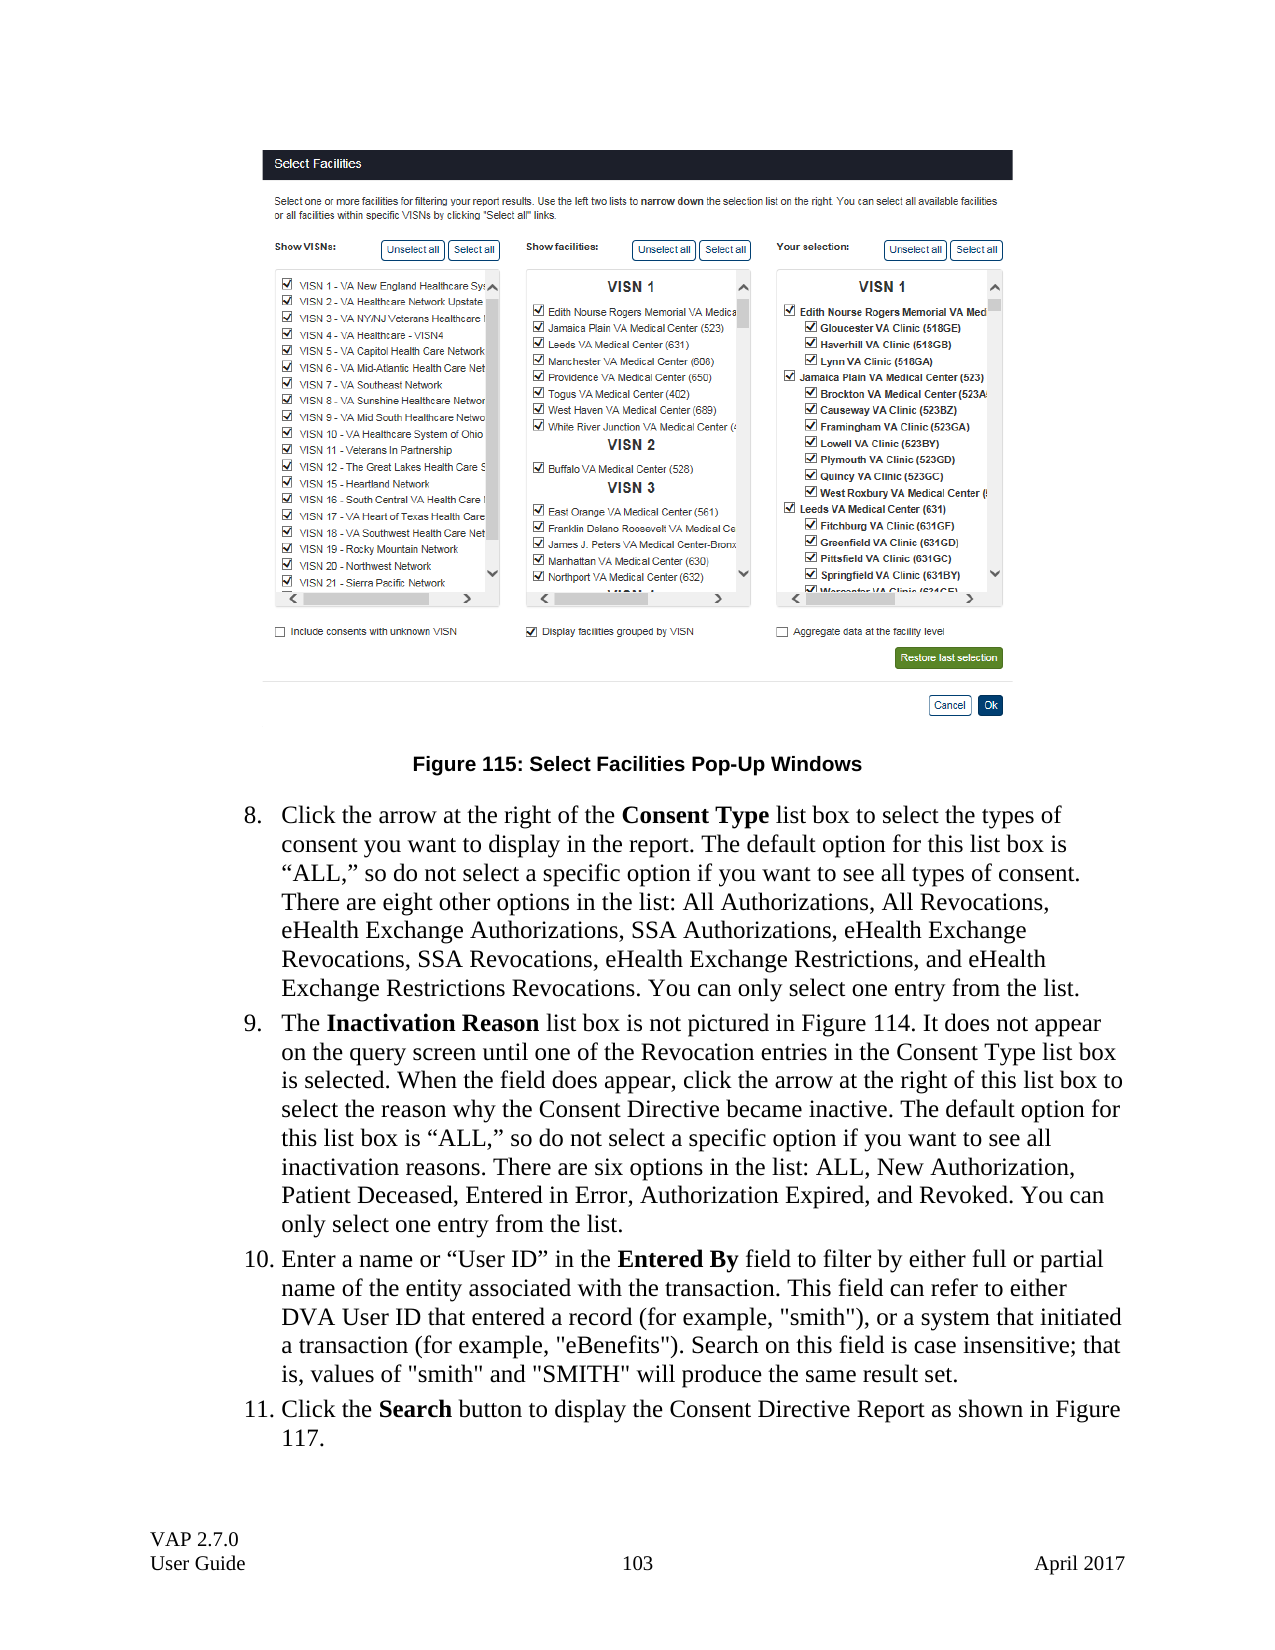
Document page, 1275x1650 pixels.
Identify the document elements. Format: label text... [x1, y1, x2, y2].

text The Inactivation Reason list box is not pictured in Figure 114. It does not appear on the query screen until one of the Revocation entries in the Consent Type list box is selected. When the field does appear, click the arrow at the right of this list box to select the reason why the Consent Directive became inactive. The default option for this list box is “ALL,” so do not select a specific option if you want to see all inactivation reasons. There are six options in the list: ALL, New Authorization, Patient Deceased, Entered in Error, Authorization Expired, and Revoked. You can only select one entry from the list. [244, 1008, 1125, 1238]
text Enter a name or “User ID” in the Entered By field to filter by either full or partial name of the entity associated with the transaction. This field can refer to either DVA User ID that entered a record (for example, "smith"), or a system that initiated a transaction (for example, "eBenefits"). Search on this field is case insensitive; that is, values of "smith" and "SMITH" will produce the same result set. [244, 1244, 1125, 1388]
text Click the Search button to display the Consent Directive Report as shown in Figure 117. [244, 1394, 1125, 1452]
text Figure 115: Select Facilities Pop-Up Windows [150, 752, 1125, 776]
picture [262, 150, 1013, 727]
text Click the arrow at the right of the Consent Type list box to select the types of consent you want to display in the report. The default option for this list box is “ALL,” so do not select a specific option if you want to see all types of consent. There are eight other options in the list: All Authorizations, All Revocations, eHealth Exchange Authorizations, SSA Authorizations, eHealth Exchange Revocations, SSA Revocations, eHealth Exchange Restrictions, and eHealth Exchange Restrictions Revocations. You can only select one entry from the list. [244, 801, 1125, 1002]
